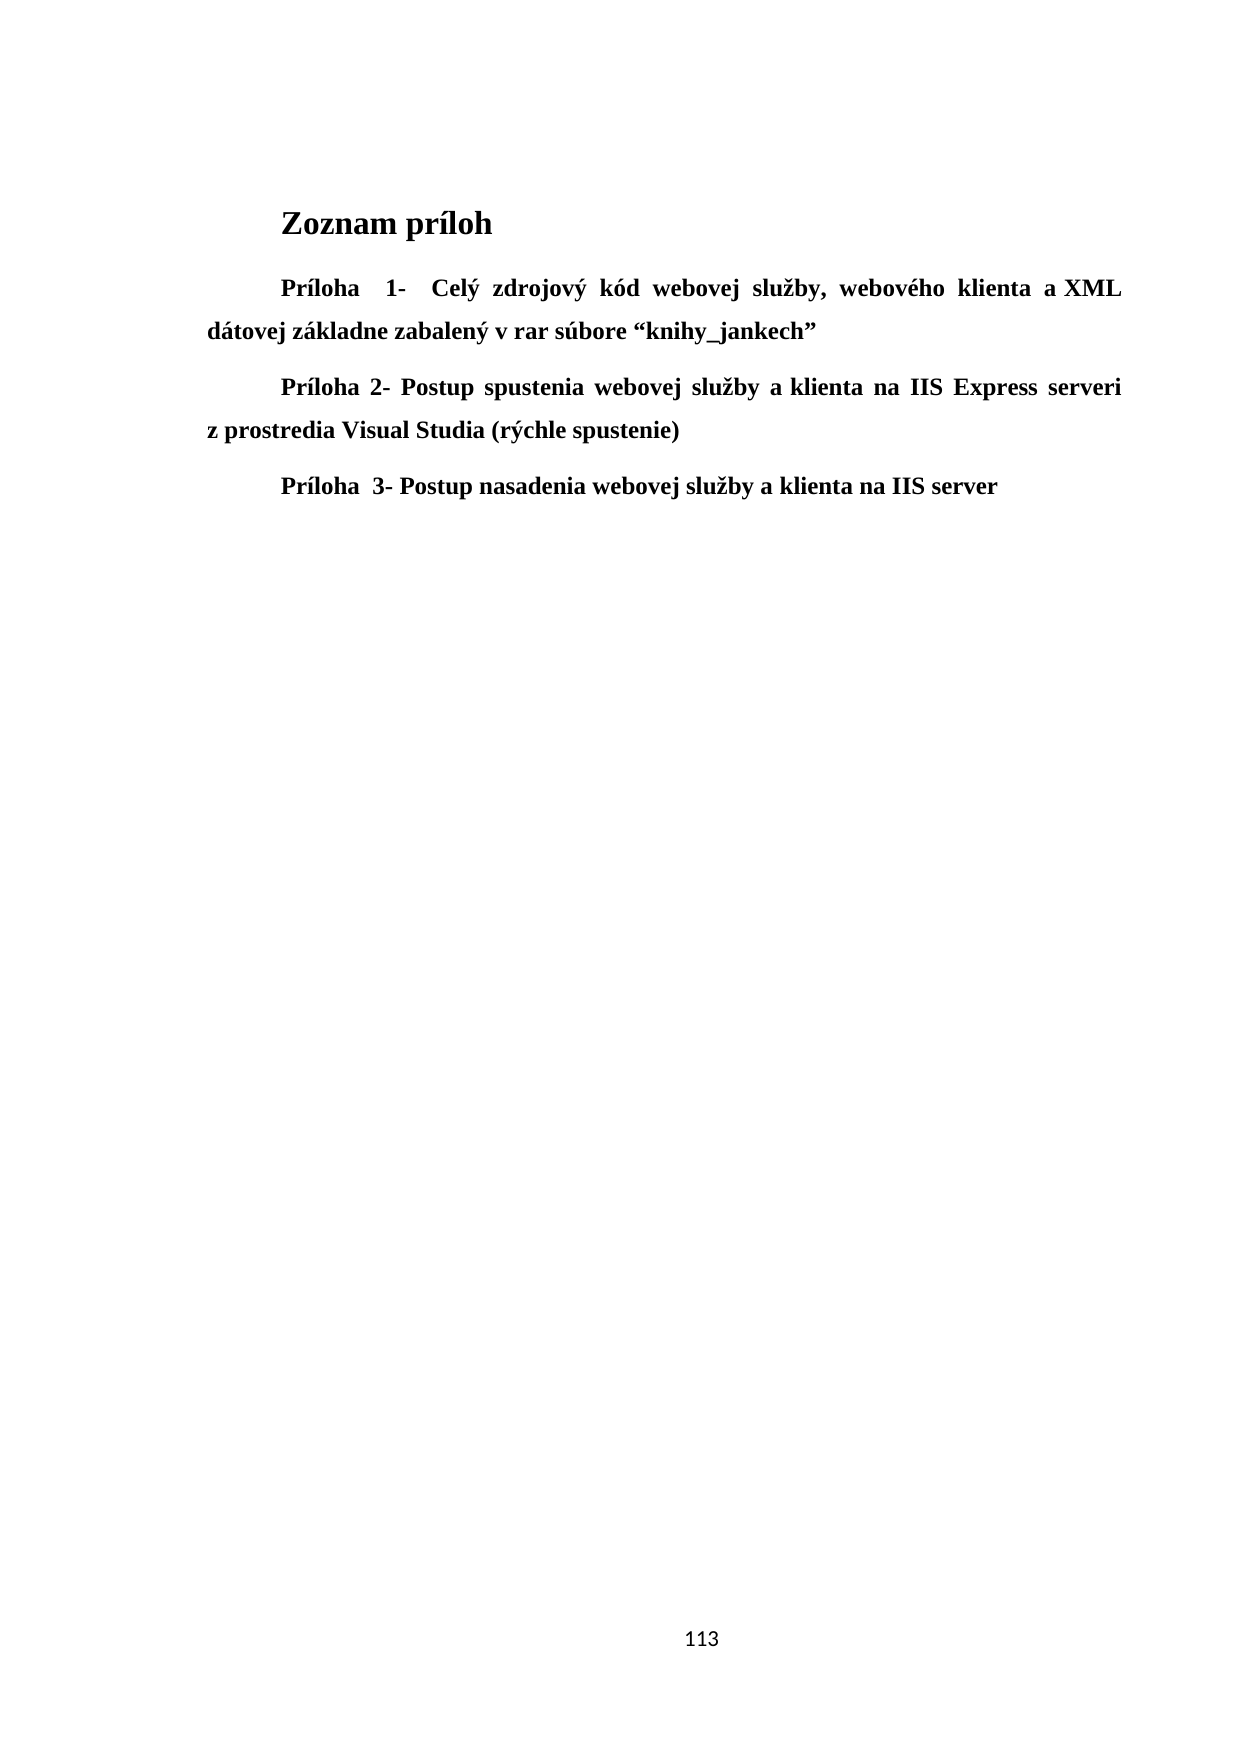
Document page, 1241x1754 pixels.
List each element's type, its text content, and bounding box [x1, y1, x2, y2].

text Príloha 1- Celý zdrojový kód webovej služby, webového klienta a XML dátovej základne zabalený v rar súbore “knihy_jankech” [207, 273, 1122, 345]
text Zoznam príloh [207, 203, 1122, 242]
text Príloha 2- Postup spustenia webovej služby a klienta na IIS Express serveri z prostredia Visual Studia (rýchle spustenie) [207, 372, 1122, 444]
text Príloha 3- Postup nasadenia webovej služby a klienta na IIS server [207, 471, 1122, 499]
